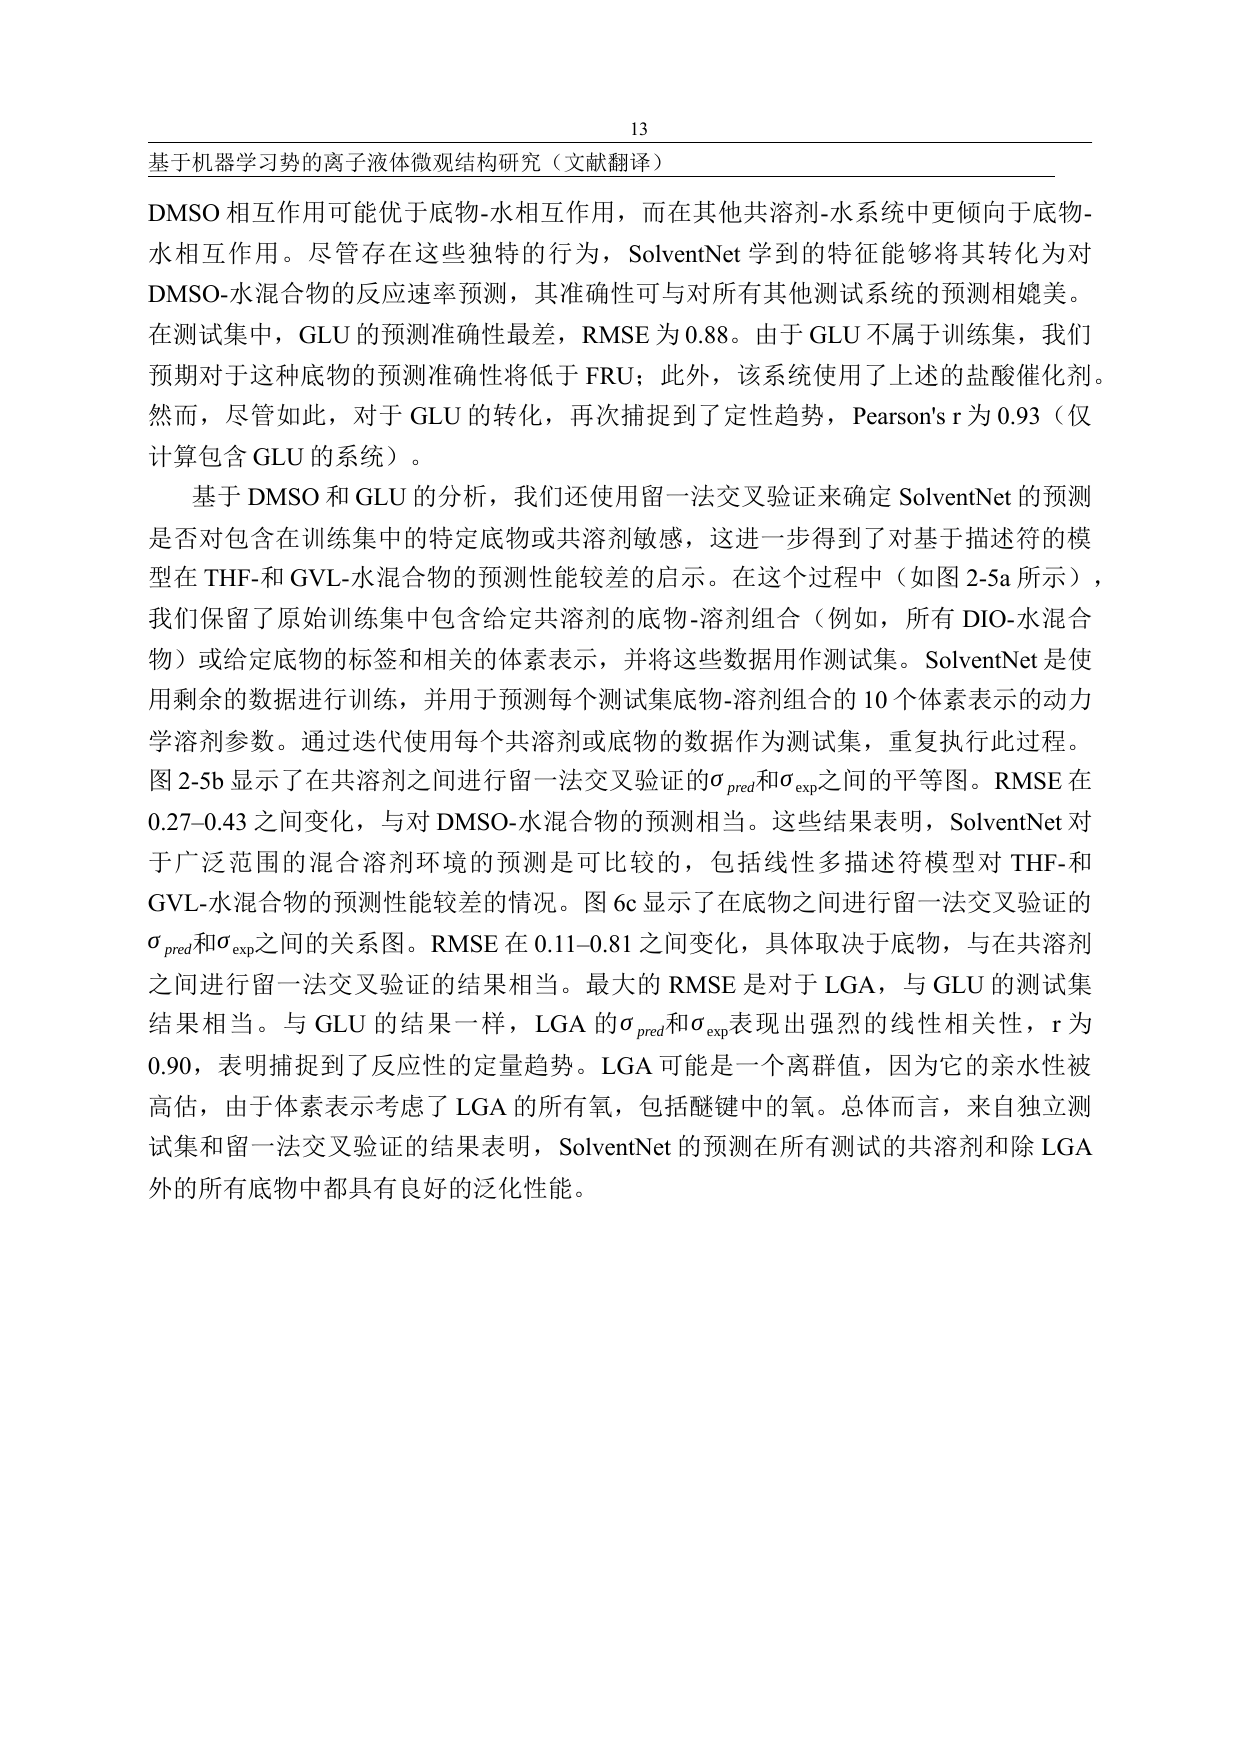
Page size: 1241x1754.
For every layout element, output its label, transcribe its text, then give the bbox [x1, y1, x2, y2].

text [148, 196, 1092, 472]
text 基于DMSO和GLU的分析，我们还使用留一法交叉验证来确定SolventNet的预测是否对包含在训练集中的特定底物或共溶剂敏感，这进一步得到了对基于描述符的模型在THF-和GVL-水混合物的预测性能较差的启示。在这个过程中（如图2-5a所示），我们保留了原始训练集中包含给定共溶剂的底物-溶剂组合（例如，所有DIO-水混合物）或给定底物的标签和相关的体素表示，并将这些数据用作测试集。SolventNet是使用剩余的数据进行训练，并用于预测每个测试集底物-溶剂组合的10个体素表示的动力学溶剂参数。通过迭代使用每个共溶剂或底物的数据作为测试集，重复执行此过程。图2-5b显示了在共溶剂之间进行留一法交叉验证的和之间的平等图。RMSE在0.27–0.43之间变化，与对DMSO-水混合物的预测相当。这些结果表明，SolventNet对于广泛范围的混合溶剂环境的预测是可比较的，包括线性多描述符模型对THF-和GVL-水混合物的预测性能较差的情况。图6c显示了在底物之间进行留一法交叉验证的和之间的关系图。RMSE在0.11–0.81之间变化，具体取决于底物，与在共溶剂之间进行留一法交叉验证的结果相当。最大的RMSE是对于LGA，与GLU的测试集结果相当。与GLU的结果一样，LGA的和表现出强烈的线性相关性，r为0.90，表明捕捉到了反应性的定量趋势。LGA可能是一个离群值，因为它的亲水性被高估，由于体素表示考虑了LGA的所有氧，包括醚键中的氧。总体而言，来自独立测试集和留一法交叉验证的结果表明，SolventNet的预测在所有测试的共溶剂和除LGA外的所有底物中都具有良好的泛化性能。 [148, 479, 1092, 1203]
